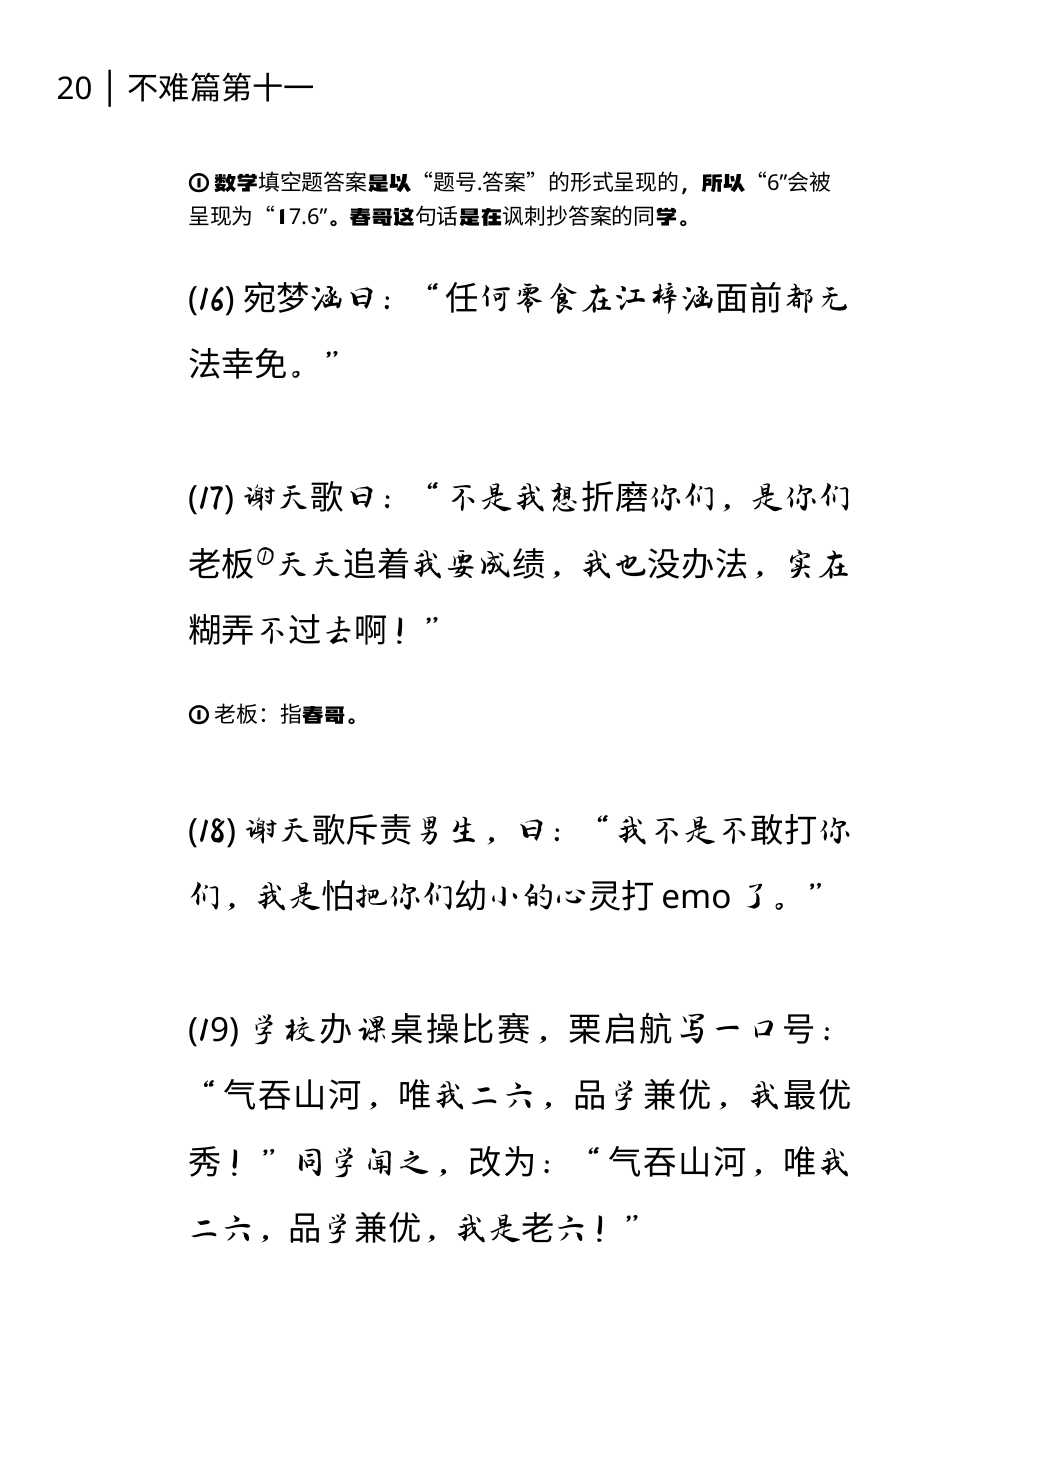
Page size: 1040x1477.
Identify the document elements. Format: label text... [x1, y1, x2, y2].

list 谢天歌斥责男生，曰：“我不是不敢打你们，我是怕把你们幼小的心灵打emo了。” [188, 798, 852, 931]
list 谢天歌曰：“不是我想折磨你们，是你们老板①天天追着我要成绩，我也没办法，实在糊弄不过去啊！” [188, 466, 852, 665]
text ①数学填空题答案是以“题号.答案”的形式呈现的，所以“6”会被呈现为“17.6”。春哥这句话是在讽刺抄答案的同学。 [188, 166, 852, 233]
text ①老板：指春哥。 [188, 698, 852, 731]
list 学校办课桌操比赛，栗启航写一口号：“气吞山河，唯我二六，品学兼优，我最优秀！”同学闻之，改为：“气吞山河，唯我二六，品学兼优，我是老六！” [188, 997, 852, 1263]
list 宛梦涵曰：“任何零食在江梓涵面前都无法幸免。” [188, 266, 852, 399]
